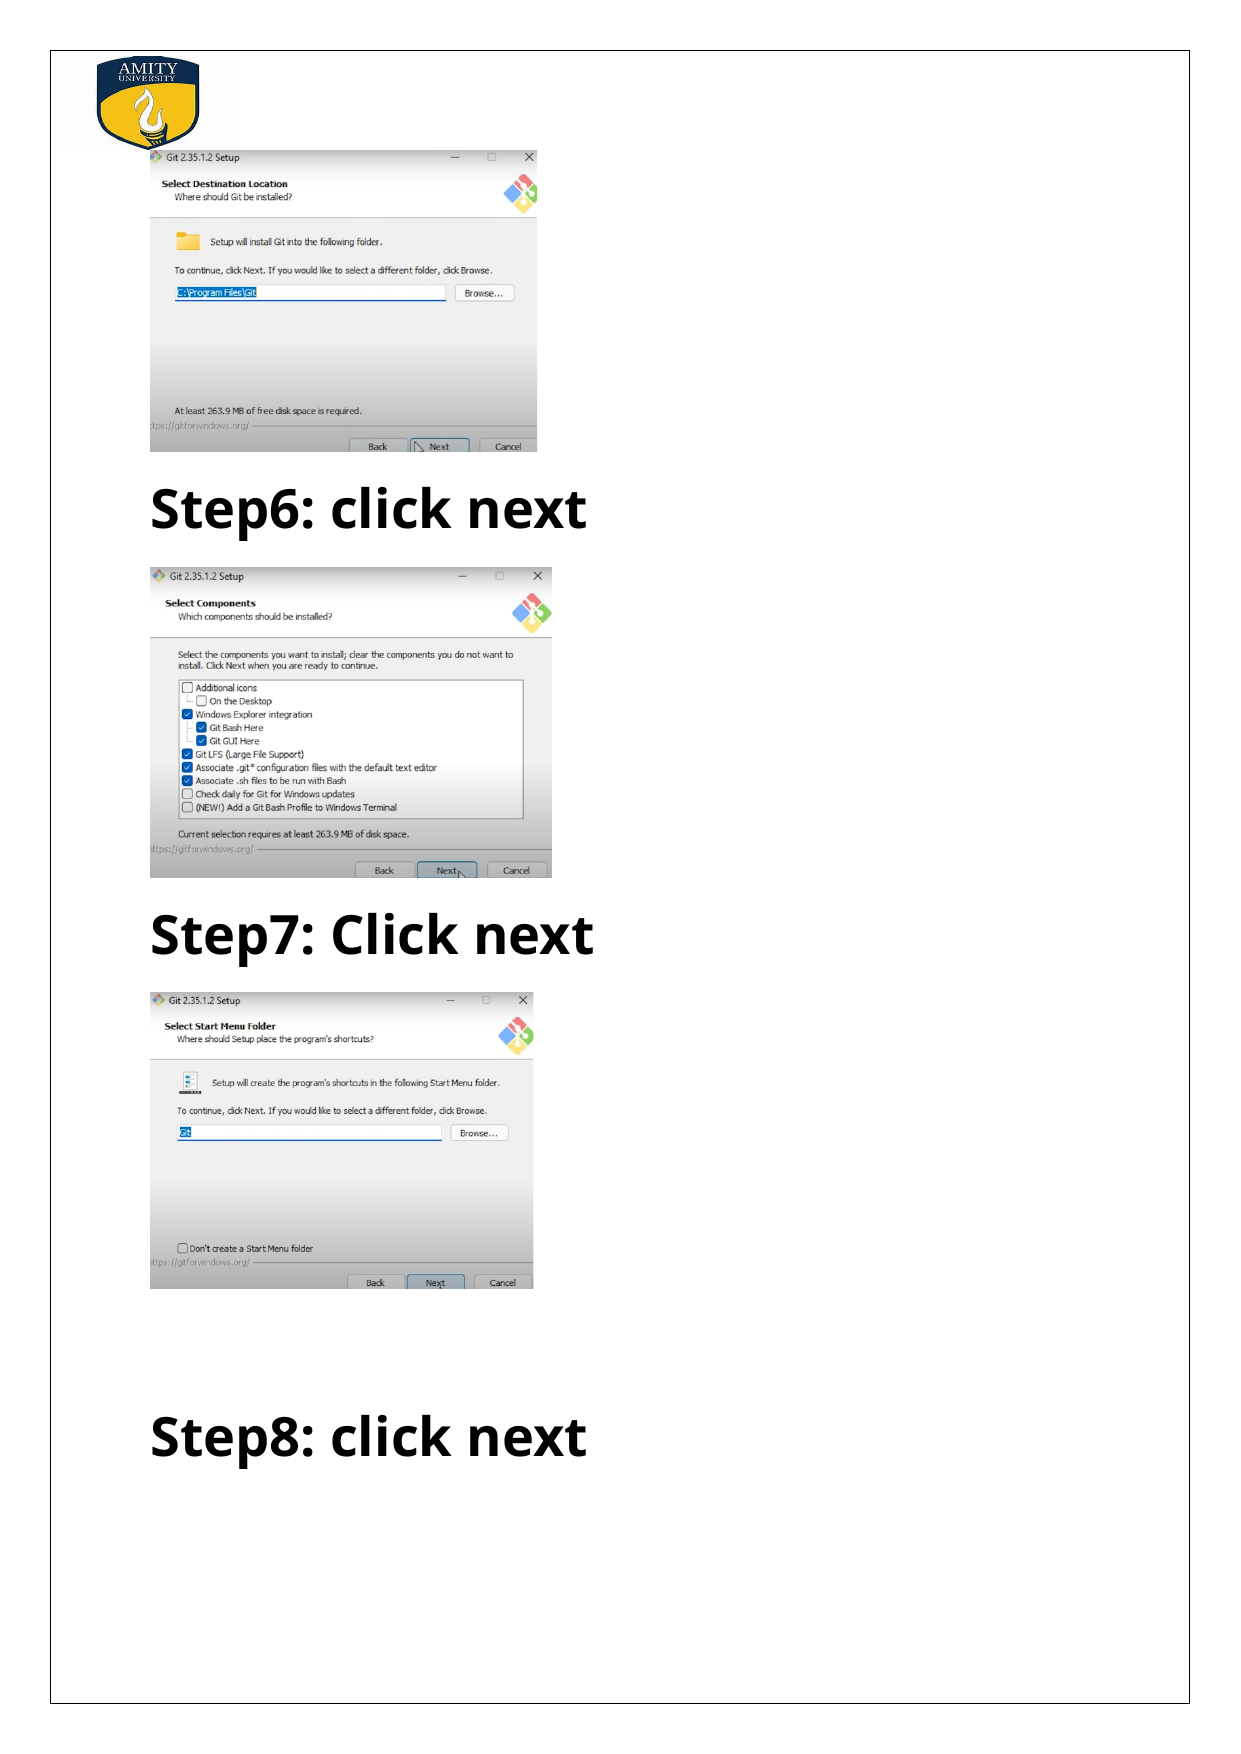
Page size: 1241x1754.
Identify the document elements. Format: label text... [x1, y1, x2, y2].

text Step7: Click next [150, 896, 1090, 970]
picture [150, 992, 534, 1289]
picture [150, 567, 552, 878]
text Step6: click next [150, 471, 1090, 544]
text Step8: click next [150, 1399, 1090, 1472]
picture [56, 56, 538, 452]
